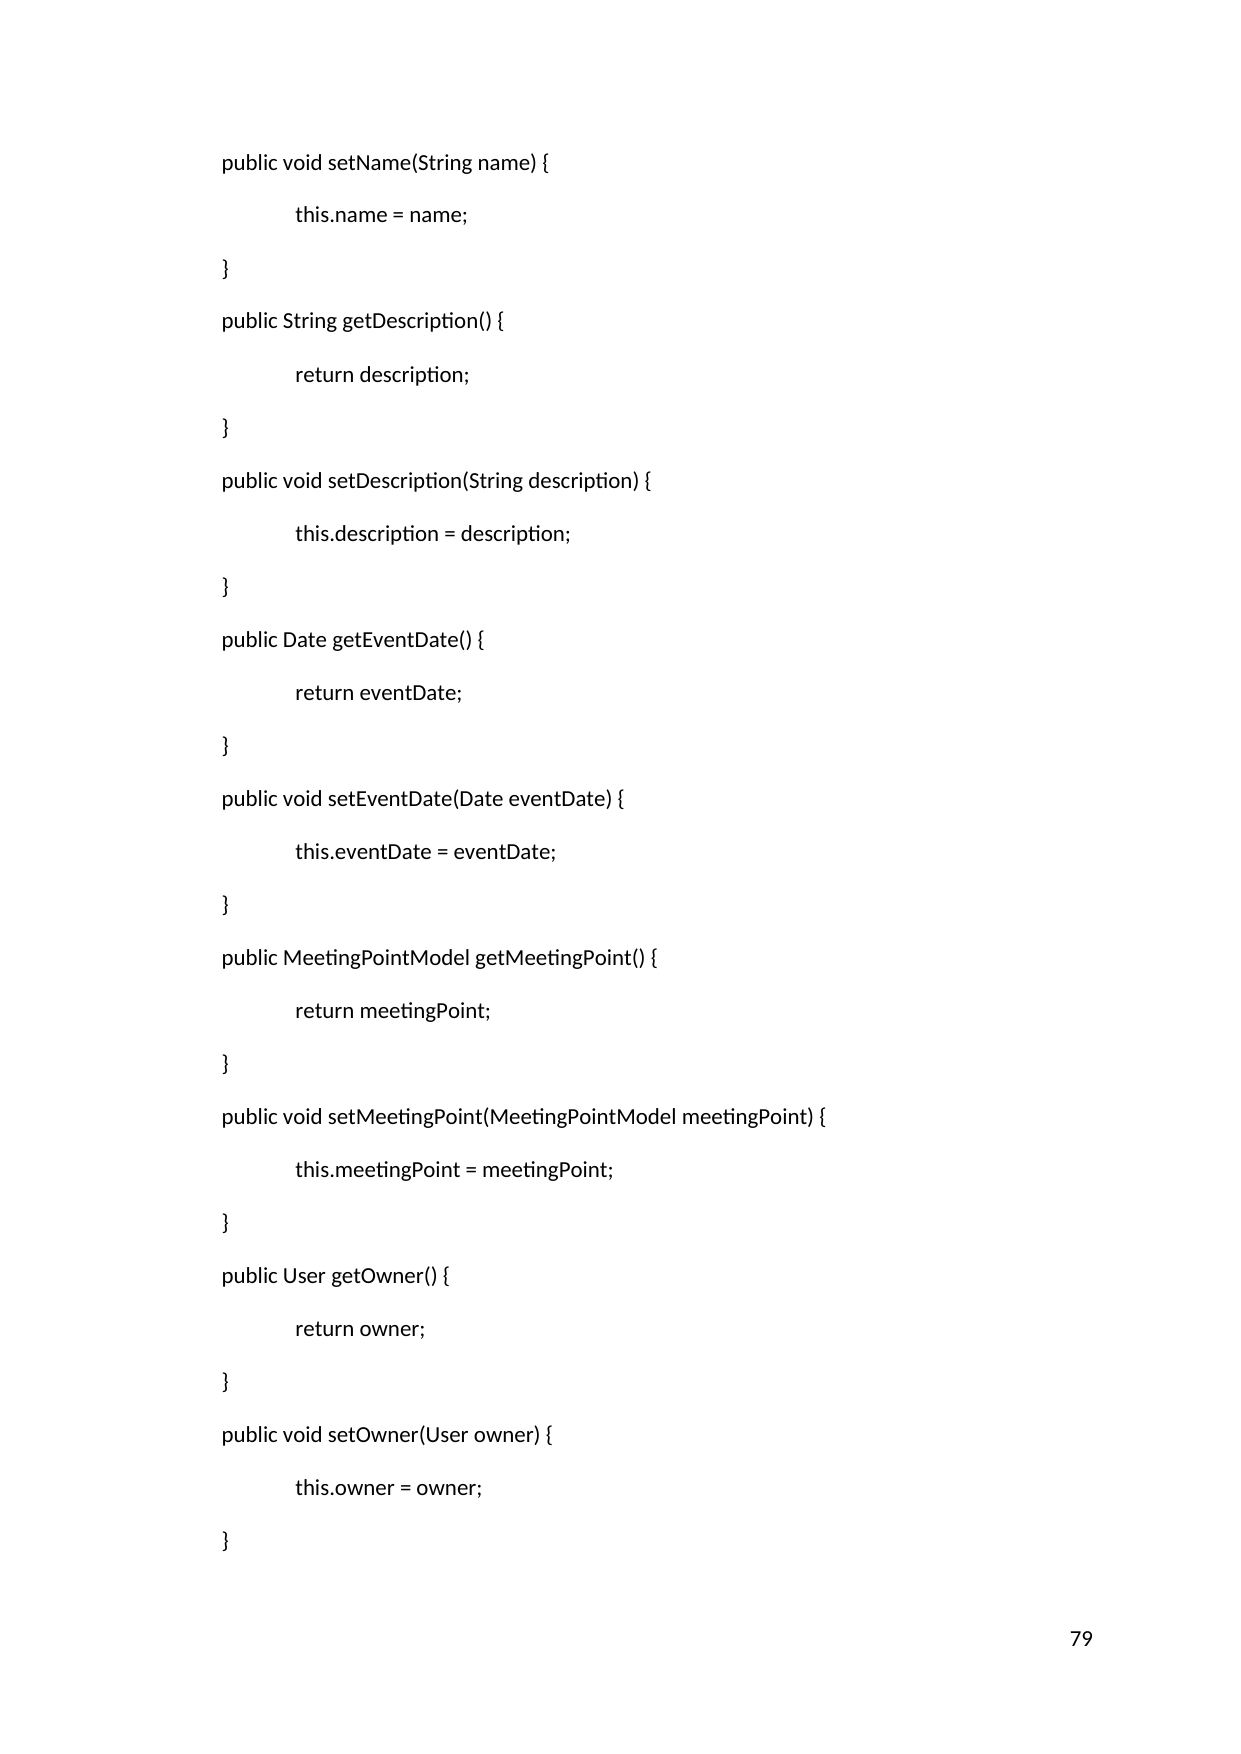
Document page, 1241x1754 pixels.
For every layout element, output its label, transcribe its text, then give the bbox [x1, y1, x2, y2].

text public void setEventDate(Date eventDate) { [148, 784, 1093, 812]
text public void setMeetingPoint(MeetingPointModel meetingPoint) { [148, 1102, 1093, 1130]
text } [148, 572, 1093, 600]
text this.owner = owner; [148, 1473, 1093, 1501]
text public User getOwner() { [148, 1261, 1093, 1289]
text return eventDate; [148, 678, 1093, 706]
text this.meetingPoint = meetingPoint; [148, 1155, 1093, 1183]
text } [148, 1526, 1093, 1554]
text public String getDescription() { [148, 307, 1093, 335]
text public Date getEventDate() { [148, 625, 1093, 653]
text this.eventDate = eventDate; [148, 837, 1093, 865]
text } [148, 254, 1093, 282]
text return owner; [148, 1314, 1093, 1342]
text } [148, 890, 1093, 918]
text } [148, 1208, 1093, 1236]
text public void setDescription(String description) { [148, 466, 1093, 494]
text public MeetingPointModel getMeetingPoint() { [148, 943, 1093, 971]
text this.name = name; [148, 201, 1093, 229]
text public void setName(String name) { [148, 148, 1093, 176]
text } [148, 731, 1093, 759]
text public void setOwner(User owner) { [148, 1420, 1093, 1448]
text return meetingPoint; [148, 996, 1093, 1024]
text this.description = description; [148, 519, 1093, 547]
text } [148, 1367, 1093, 1395]
text return description; [148, 360, 1093, 388]
text } [148, 1049, 1093, 1077]
text } [148, 413, 1093, 441]
